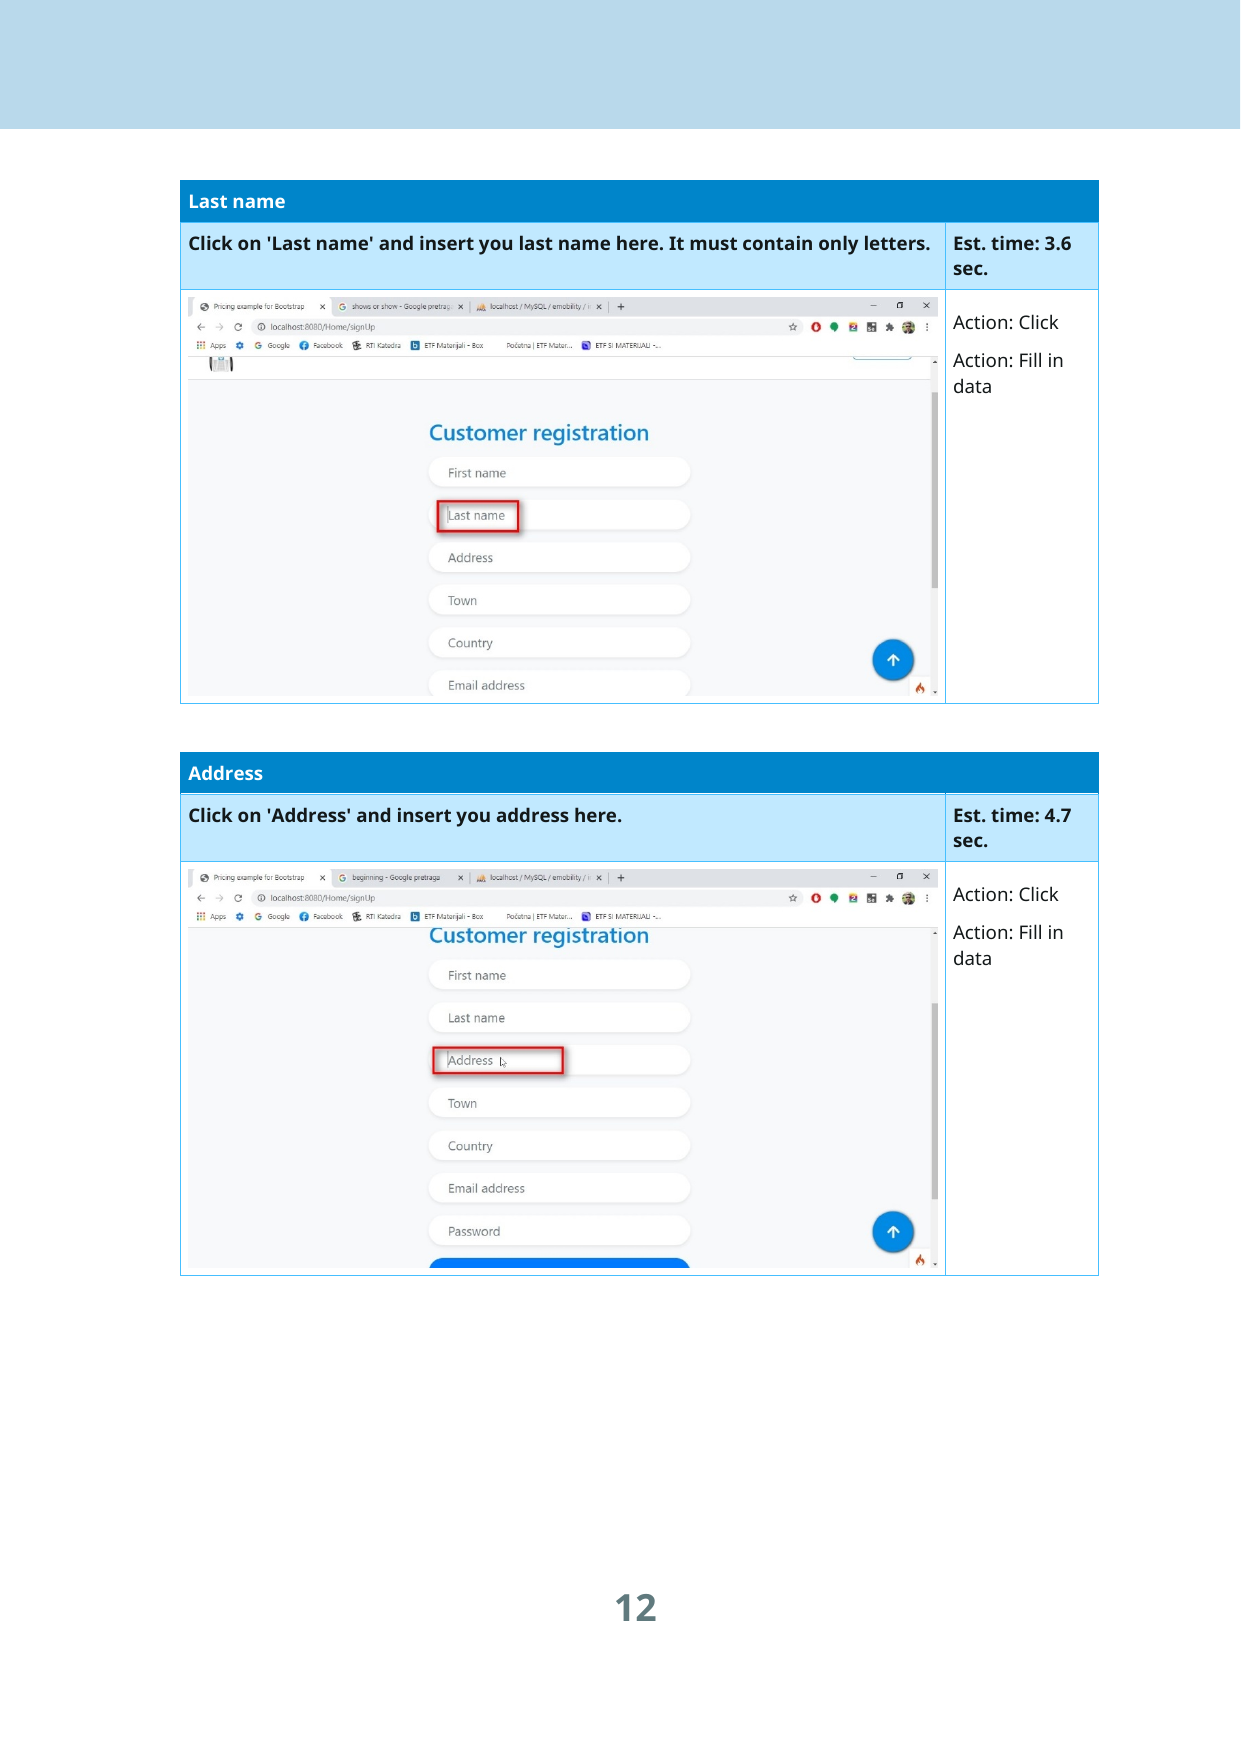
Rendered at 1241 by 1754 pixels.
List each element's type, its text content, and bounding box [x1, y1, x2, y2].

table_header [946, 181, 1098, 222]
table_cell Est. time: 4.7 sec. [946, 795, 1098, 861]
table_cell Click on 'Last name' and insert you last name here. It must contain only letters. [181, 223, 945, 289]
table_cell [181, 862, 945, 1275]
table_cell Action: Click Action: Fill in data [946, 862, 1098, 1275]
table_cell Action: Click Action: Fill in data [946, 290, 1098, 703]
picture [188, 869, 938, 1268]
picture [188, 297, 938, 696]
table_cell Click on 'Address' and insert you address here. [181, 795, 945, 861]
table_header Last name [181, 181, 945, 222]
table_cell [181, 290, 945, 703]
table_cell Est. time: 3.6 sec. [946, 223, 1098, 289]
table_header [946, 753, 1098, 793]
table_header Address [181, 753, 945, 793]
